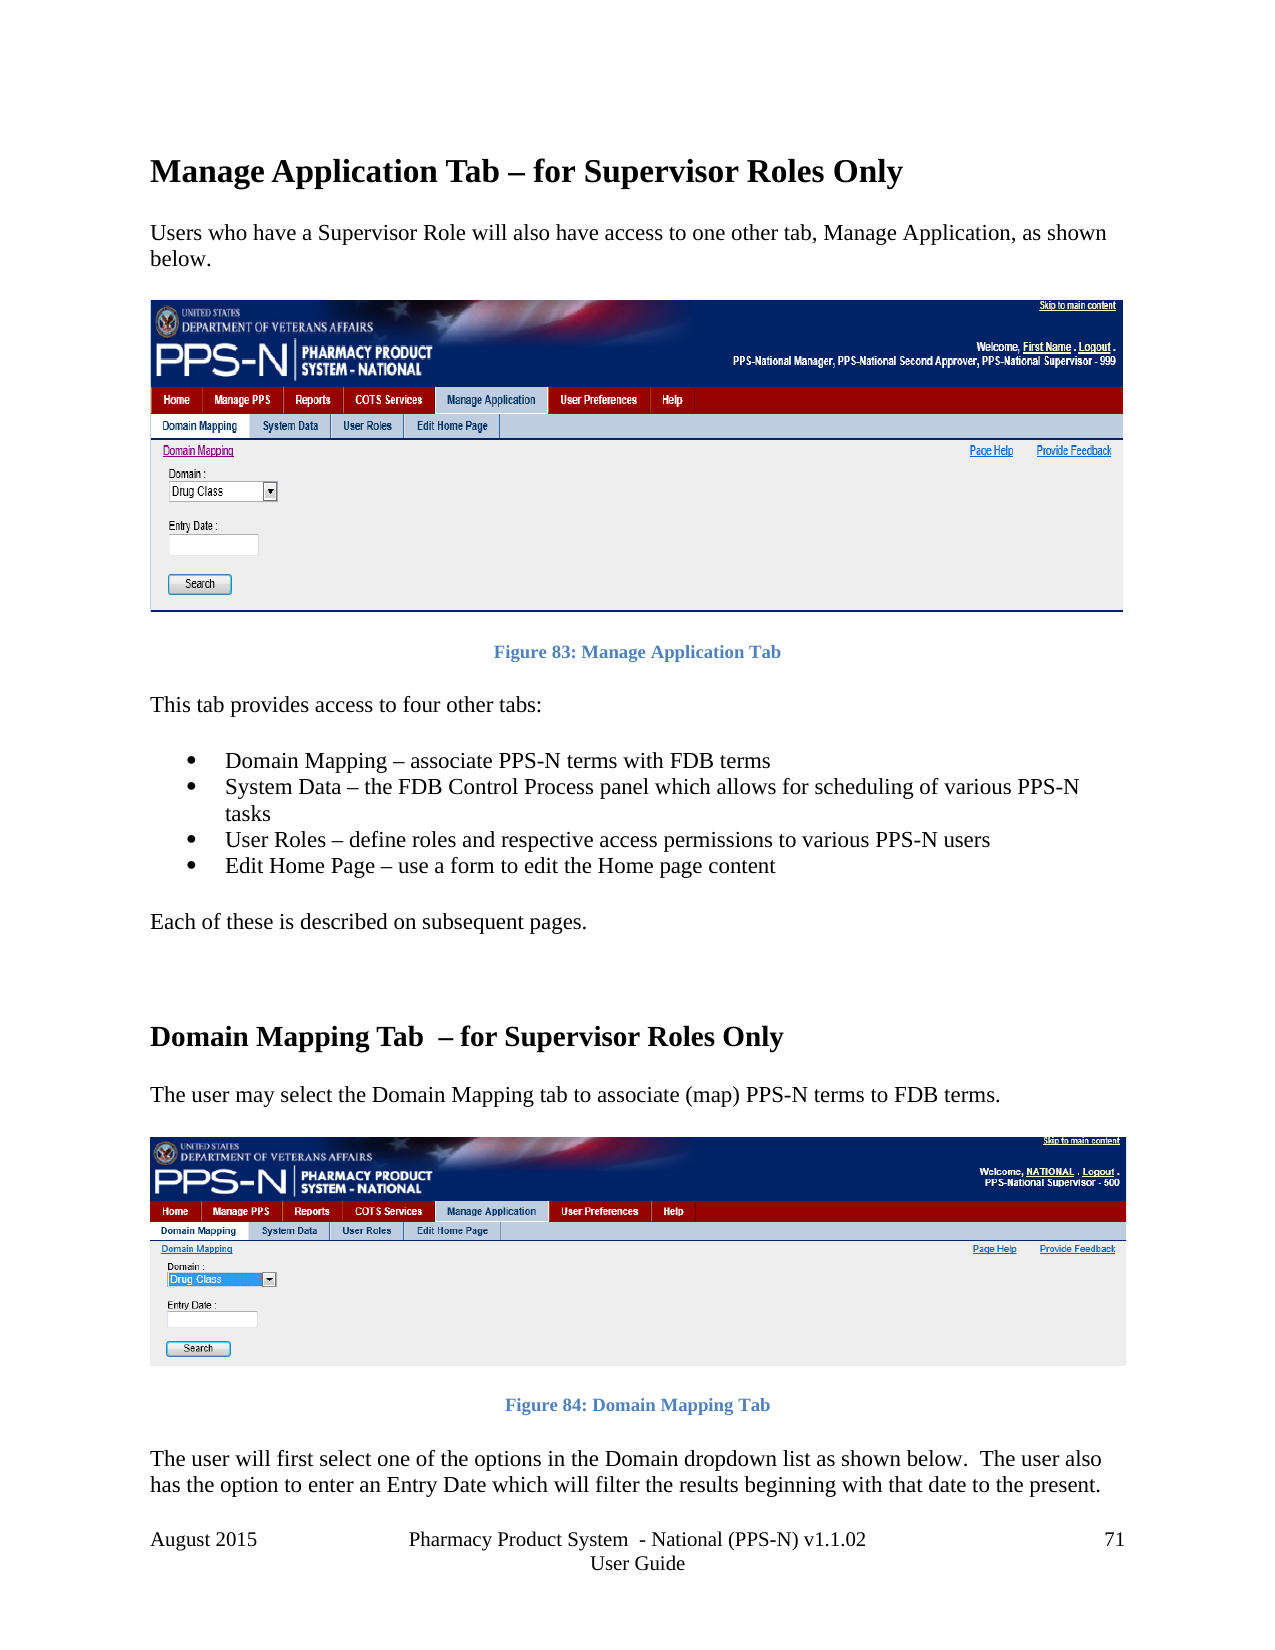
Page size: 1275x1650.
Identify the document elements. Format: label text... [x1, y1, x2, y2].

list User Roles – define roles and respective access permissions to various PPS-N users [187, 826, 1125, 852]
text This tab provides access to four other tabs: [150, 691, 1125, 718]
subtitle Manage Application Tab – for Supervisor Roles Only [150, 151, 1125, 189]
text Figure 83: Manage Application Tab [150, 641, 1125, 662]
list System Data – the FDB Control Process panel which allows for scheduling of various PPS-N tasks [187, 773, 1125, 826]
list Domain Mapping – associate PPS-N terms with FDB terms [187, 747, 1125, 773]
text Figure 84: Domain Mapping Tab [150, 1394, 1125, 1416]
subtitle Domain Mapping Tab – for Supervisor Roles Only [150, 1019, 1125, 1052]
text The user will first select one of the options in the Domain dropdown list as shown below. The user also has the option to enter an Entry Date which will filter the results beginning with that date to the present. [150, 1445, 1125, 1498]
picture [150, 300, 1123, 612]
text Each of these is described on subsequent pages. [150, 908, 1125, 934]
picture [150, 1137, 1127, 1366]
list Edit Home Page – use a form to edit the Home page content [187, 852, 1125, 879]
text Users who have a Supervisor Role will also have access to one other tab, Manage Application, as shown below. [150, 218, 1125, 271]
text The user may select the Domain Mapping tab to associate (map) PPS-N terms to FDB terms. [150, 1082, 1125, 1108]
